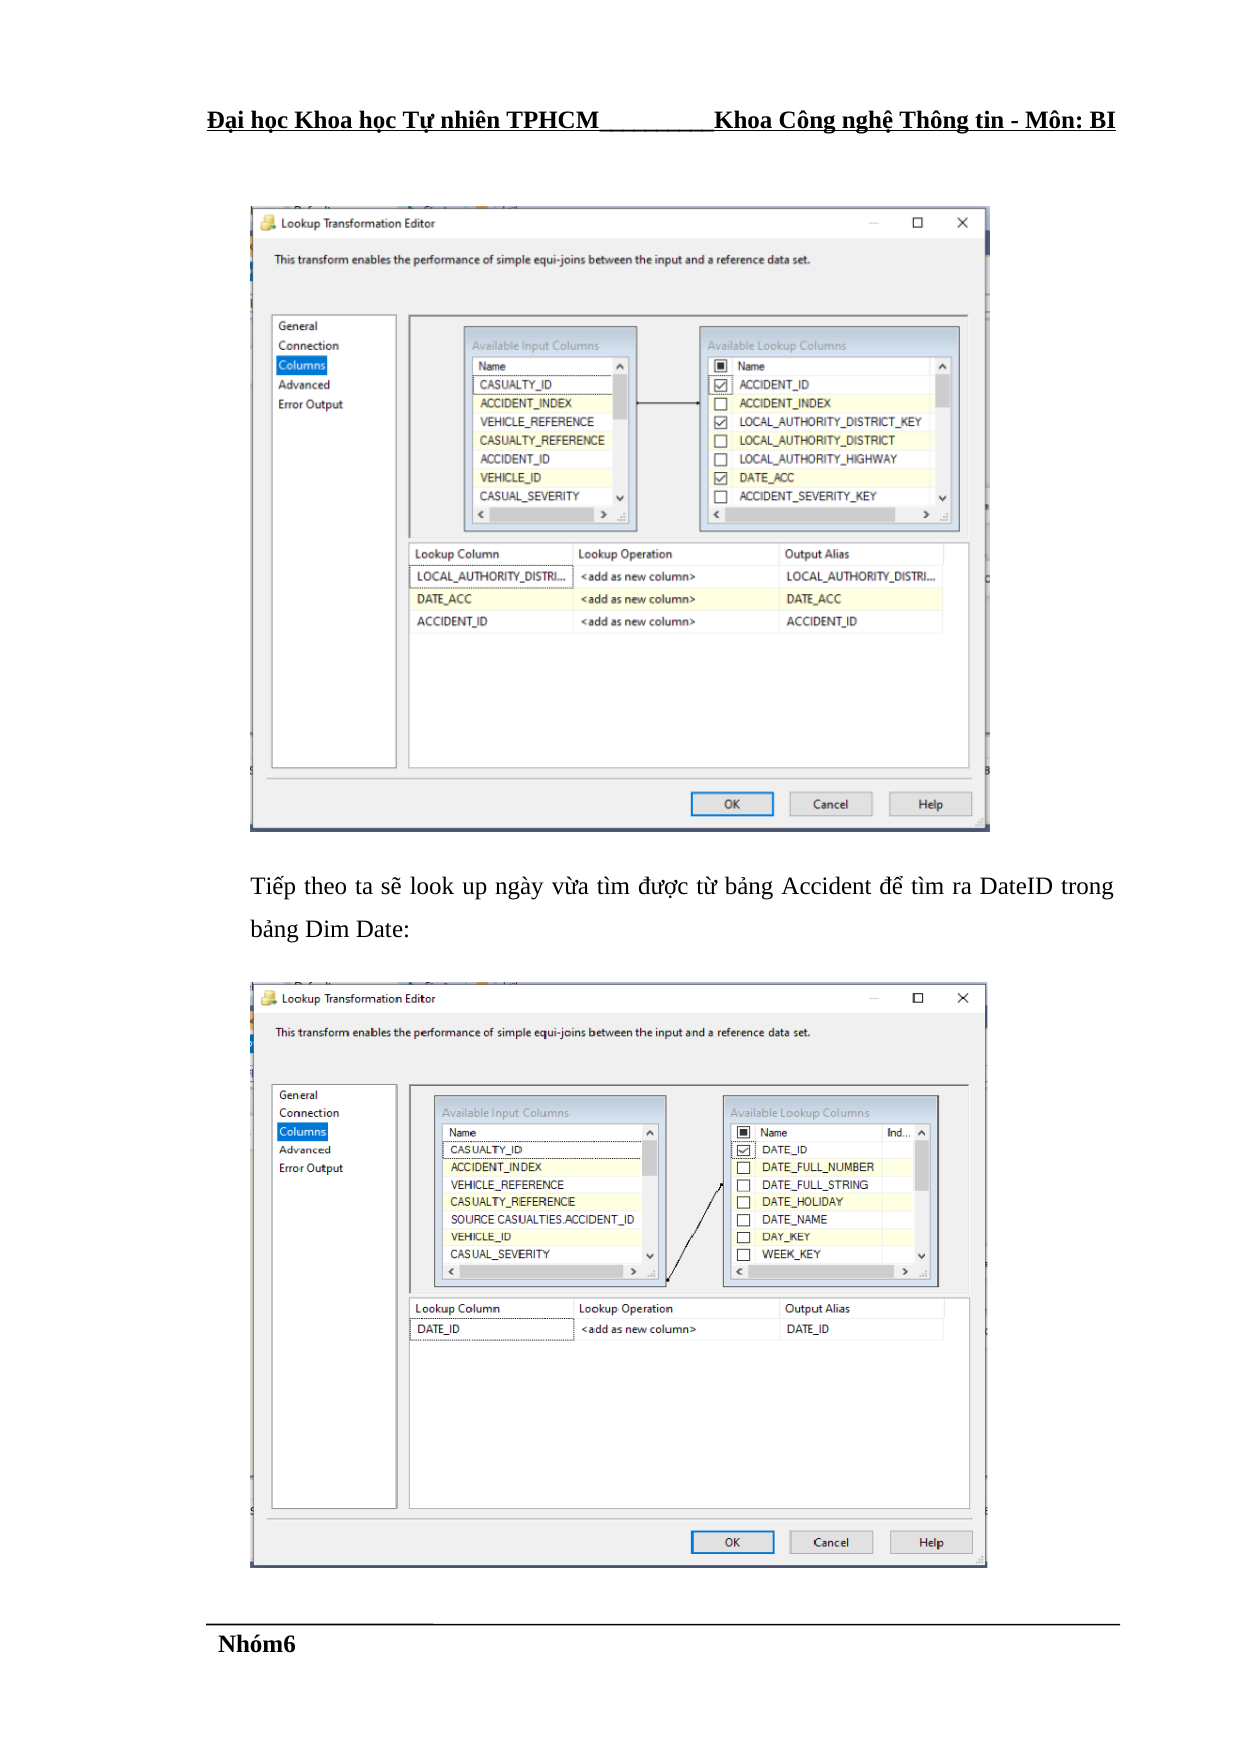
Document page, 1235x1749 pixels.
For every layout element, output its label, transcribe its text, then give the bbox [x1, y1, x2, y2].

subtitle Tiếp theo ta sẽ look up ngày vừa tìm được từ bảng Accident để tìm ra DateID trong bảng Dim Date: [250, 871, 1116, 943]
picture [250, 206, 990, 832]
picture [250, 982, 988, 1568]
